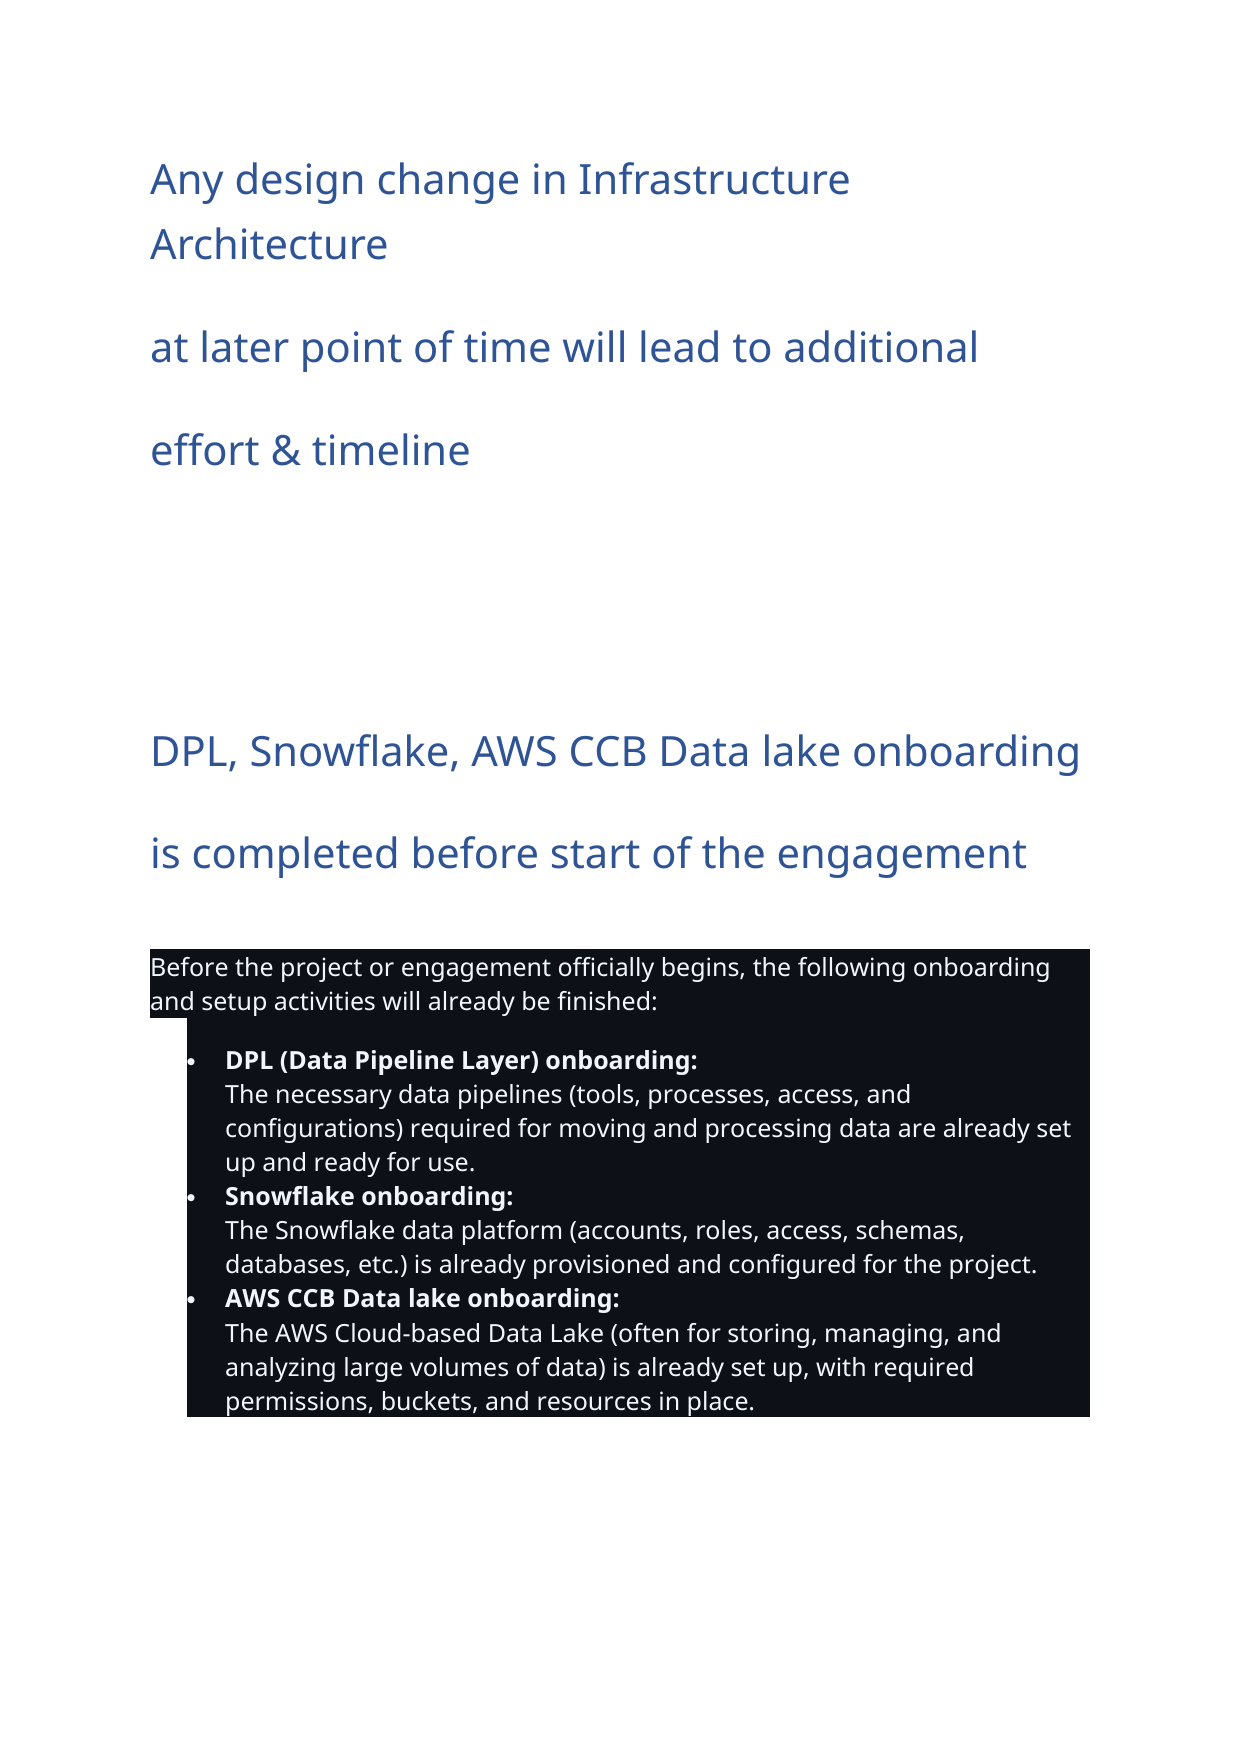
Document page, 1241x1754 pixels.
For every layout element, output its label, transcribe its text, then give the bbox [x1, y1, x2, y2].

subtitle Any design change in Infrastructure Architecture [150, 150, 1090, 272]
subtitle DPL, Snowflake, AWS CCB Data lake onboarding [150, 722, 1090, 778]
list AWS CCB Data lake onboarding: The AWS Cloud-based Data Lake (often for storing, managing, and analyzing large volumes of data) is already set up, with required permissions, buckets, and resources in place. [187, 1281, 1090, 1417]
subtitle effort & timeline [150, 421, 1090, 477]
list DPL (Data Pipeline Layer) onboarding: The necessary data pipelines (tools, processes, access, and configurations) required for moving and processing data are already set up and ready for use. [187, 1043, 1090, 1179]
subtitle at later point of time will lead to additional [150, 318, 1090, 375]
text Before the project or engagement officially begins, the following onboarding and setup activities will already be finished: [150, 949, 1090, 1018]
list Snowflake onboarding: The Snowflake data platform (accounts, roles, access, schemas, databases, etc.) is already provisioned and configured for the project. [187, 1179, 1090, 1281]
subtitle is completed before start of the engagement [150, 824, 1090, 881]
